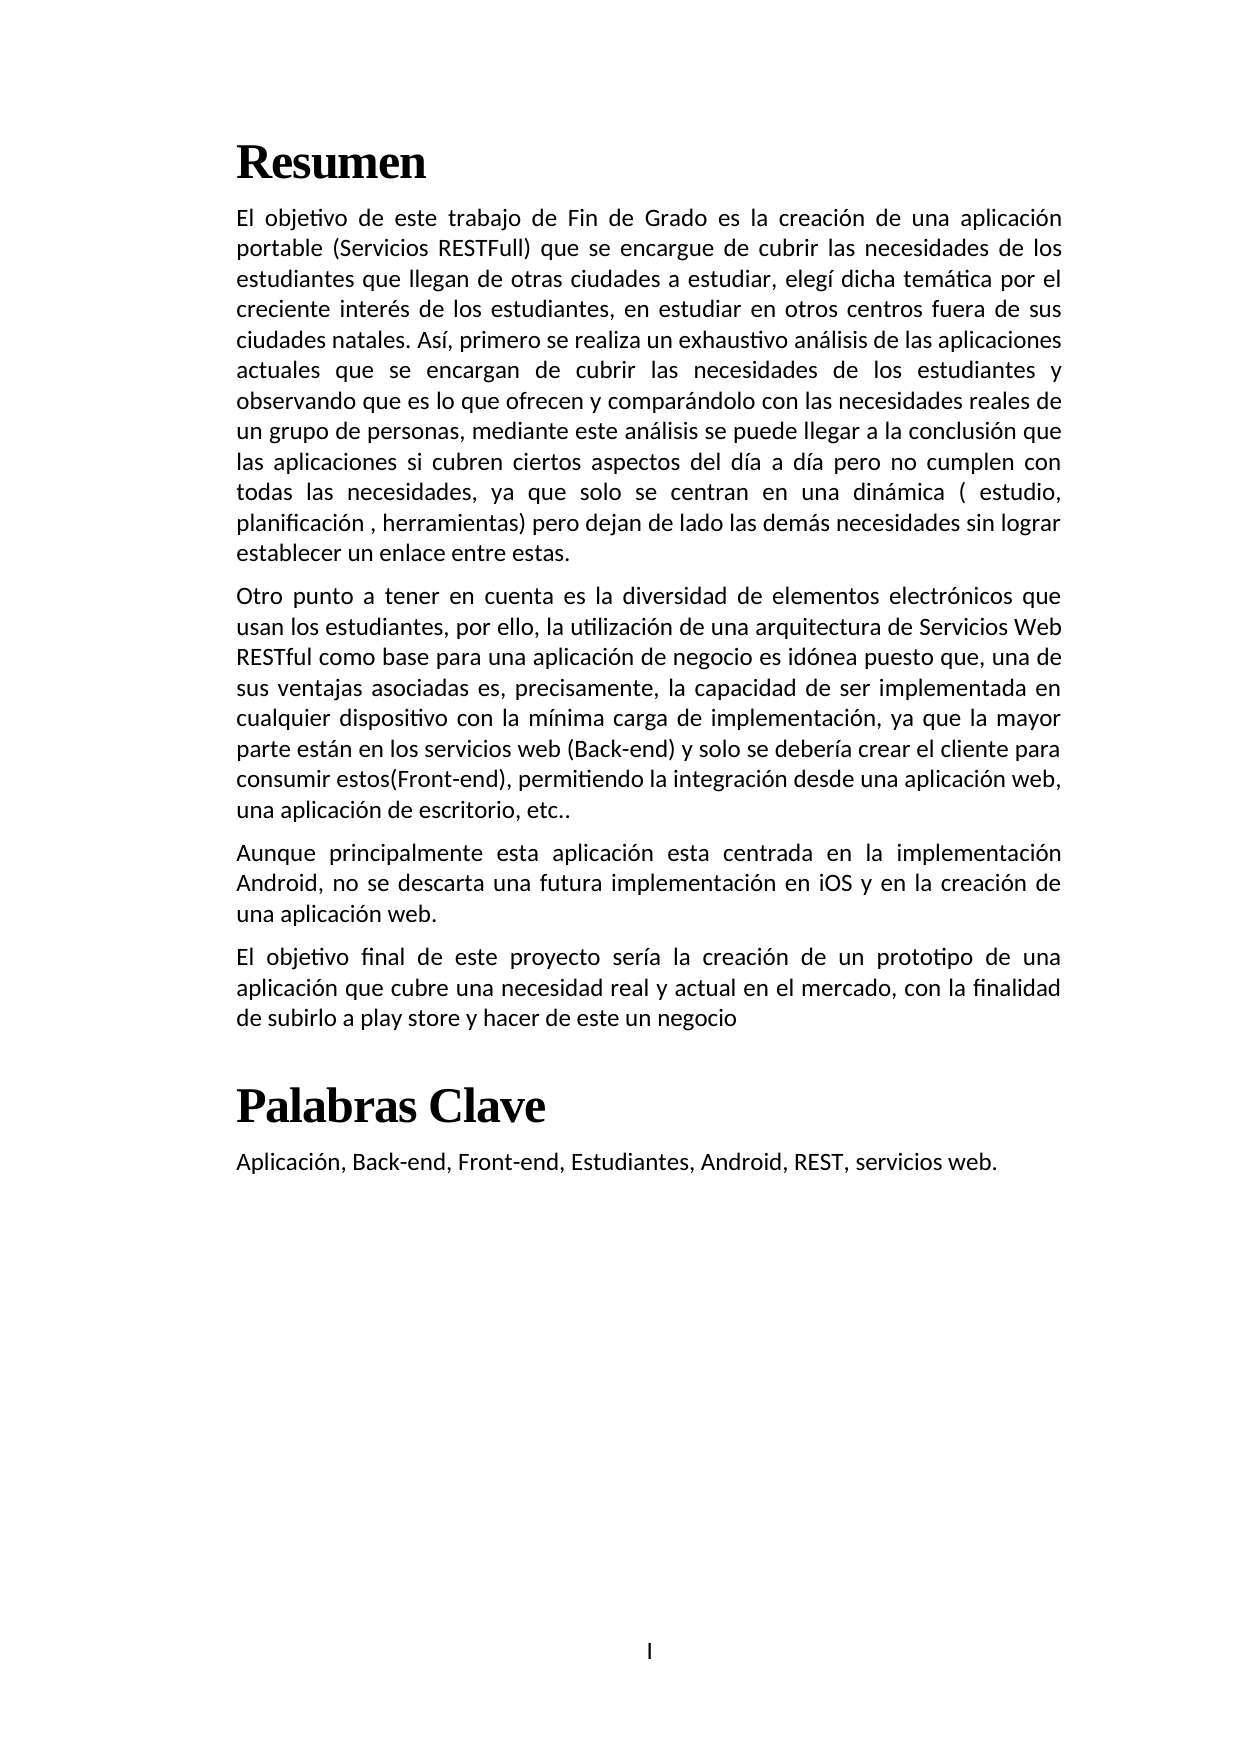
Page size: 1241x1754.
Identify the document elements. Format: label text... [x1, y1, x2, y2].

text Aunque principalmente esta aplicación esta centrada en la implementación Android, no se descarta una futura implementación en iOS y en la creación de una aplicación web. [236, 837, 1063, 929]
text El objetivo final de este proyecto sería la creación de un prototipo de una aplicación que cubre una necesidad real y actual en el mercado, con la finalidad de subirlo a play store y hacer de este un negocio [236, 941, 1063, 1033]
text El objetivo de este trabajo de Fin de Grado es la creación de una aplicación portable (Servicios RESTFull) que se encargue de cubrir las necesidades de los estudiantes que llegan de otras ciudades a estudiar, elegí dicha temática por el creciente interés de los estudiantes, en estudiar en otros centros fuera de sus ciudades natales. Así, primero se realiza un exhaustivo análisis de las aplicaciones actuales que se encargan de cubrir las necesidades de los estudiantes y observando que es lo que ofrecen y comparándolo con las necesidades reales de un grupo de personas, mediante este análisis se puede llegar a la conclusión que las aplicaciones si cubren ciertos aspectos del día a día pero no cumplen con todas las necesidades, ya que solo se centran en una dinámica ( estudio, planificación , herramientas) pero dejan de lado las demás necesidades sin lograr establecer un enlace entre estas. [236, 202, 1063, 568]
title Resumen [236, 132, 1063, 189]
text Otro punto a tener en cuenta es la diversidad de elementos electrónicos que usan los estudiantes, por ello, la utilización de una arquitectura de Servicios Web RESTful como base para una aplicación de negocio es idónea puesto que, una de sus ventajas asociadas es, precisamente, la capacidad de ser implementada en cualquier dispositivo con la mínima carga de implementación, ya que la mayor parte están en los servicios web (Back-end) y solo se debería crear el cliente para consumir estos(Front-end), permitiendo la integración desde una aplicación web, una aplicación de escritorio, etc.. [236, 580, 1063, 824]
title Palabras Clave [236, 1076, 1063, 1133]
text Aplicación, Back-end, Front-end, Estudiantes, Android, REST, servicios web. [236, 1146, 1063, 1176]
